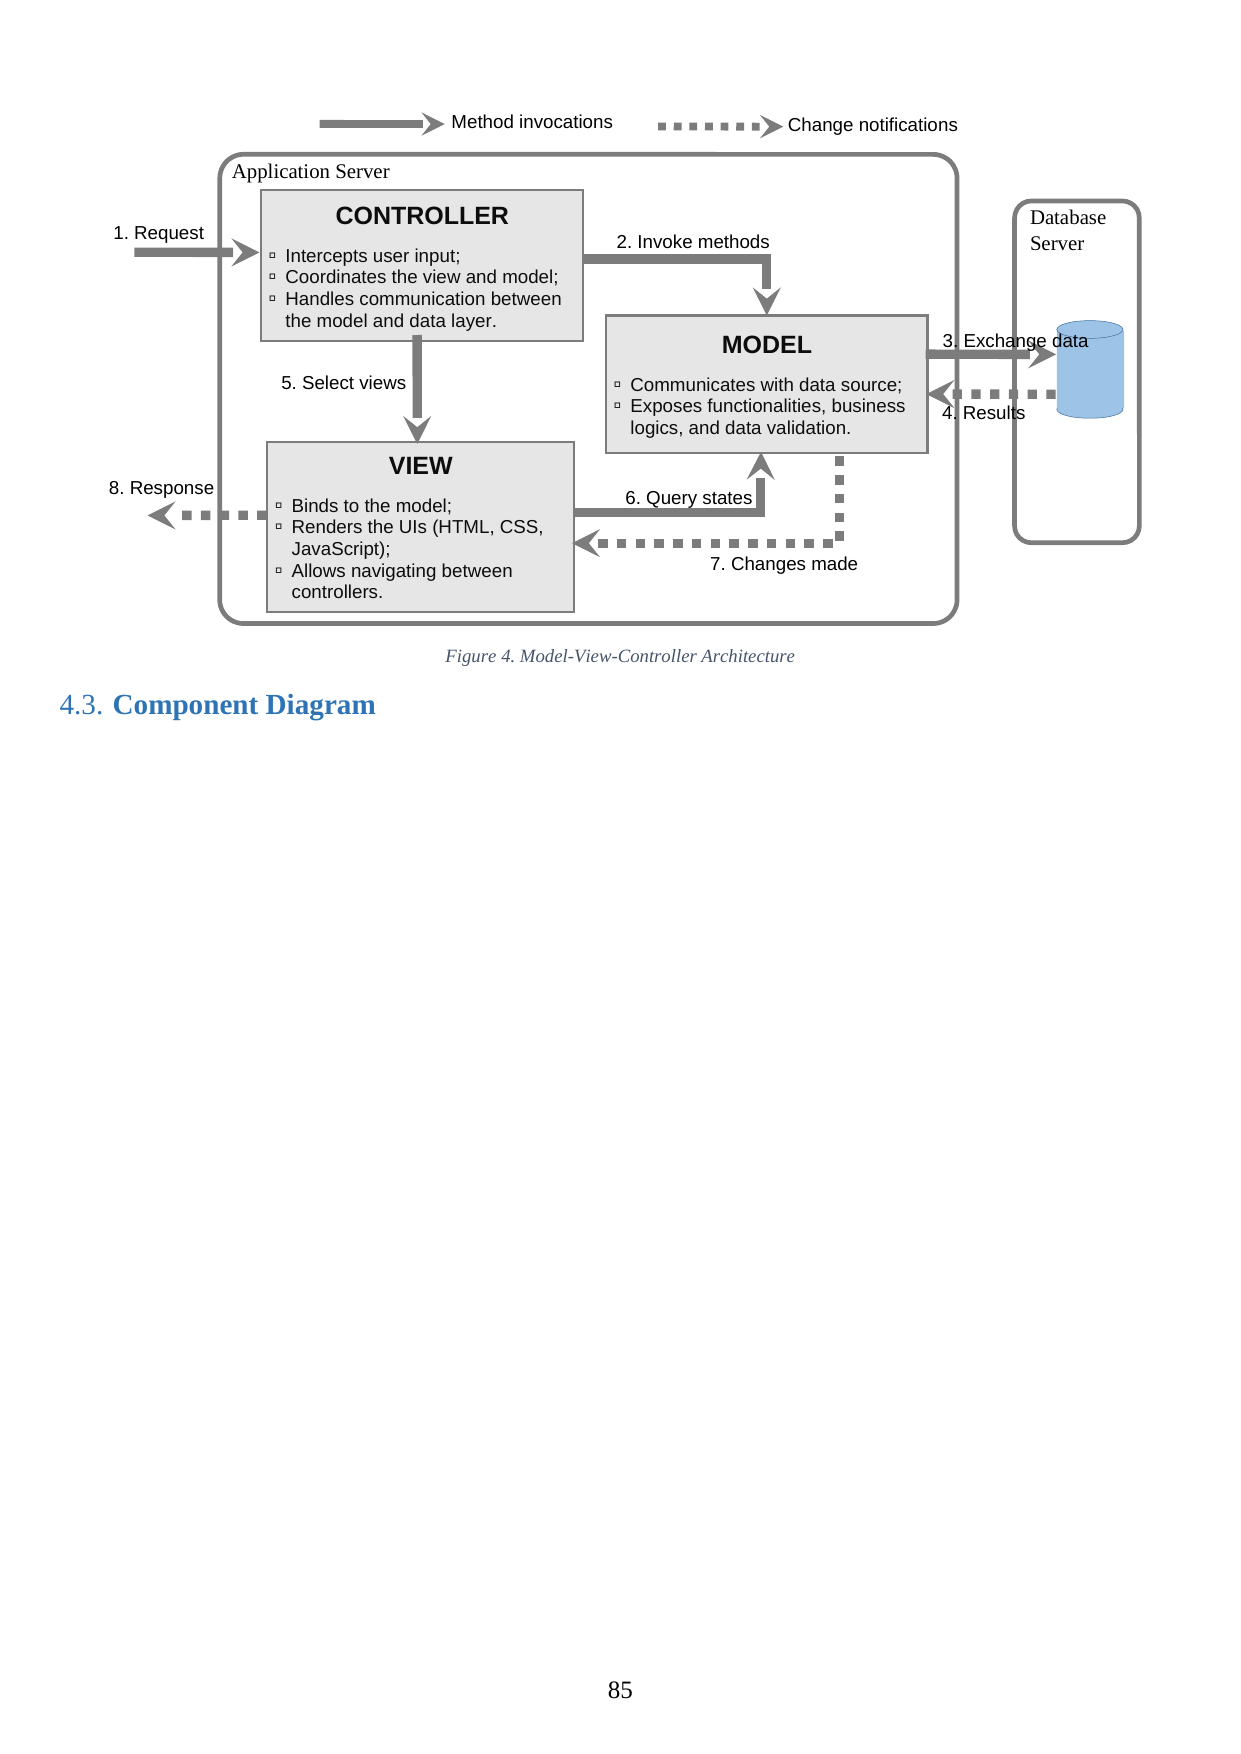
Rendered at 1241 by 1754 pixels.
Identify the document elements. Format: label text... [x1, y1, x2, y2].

subtitle Component Diagram [103, 687, 1146, 721]
